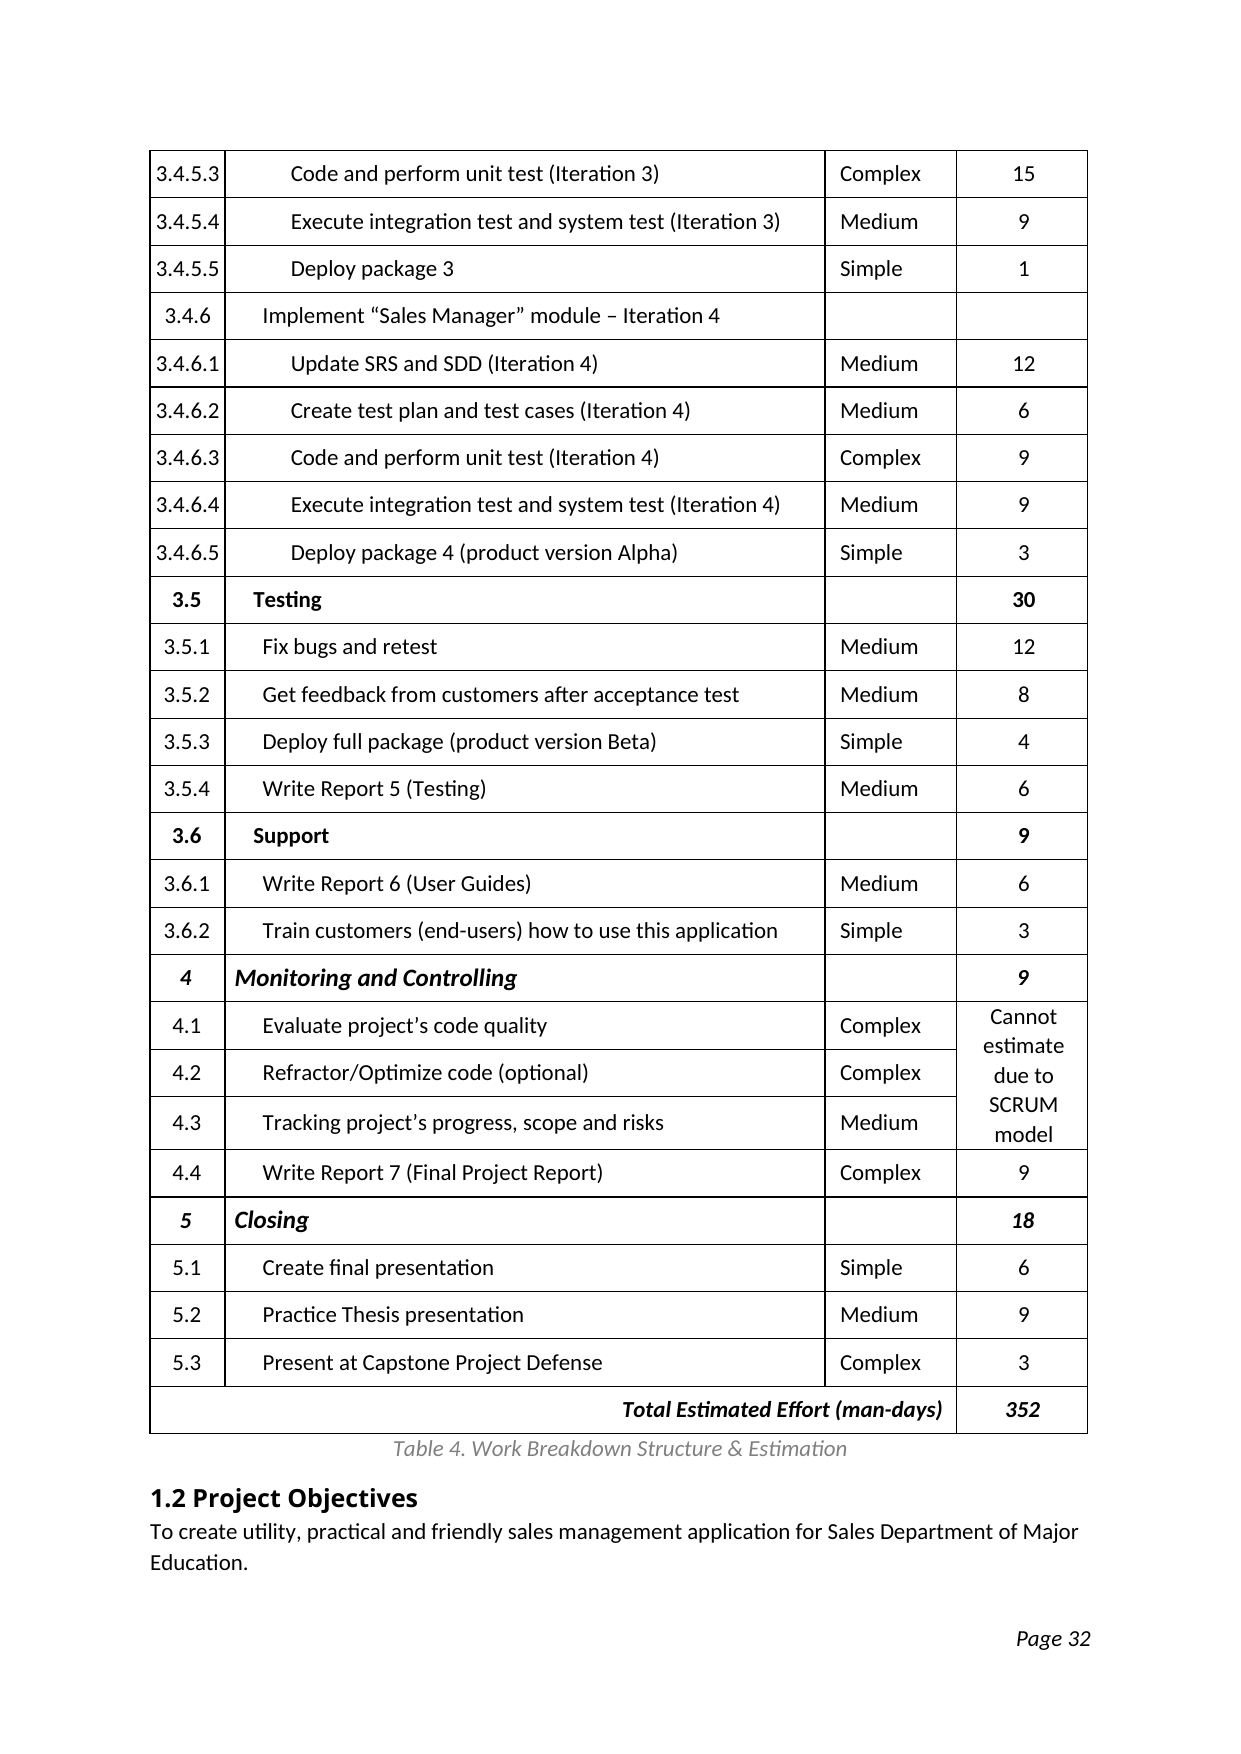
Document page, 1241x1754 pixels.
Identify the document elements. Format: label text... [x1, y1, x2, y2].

table_cell Implement “Sales Manager” module – Iteration 4 [226, 293, 824, 339]
table_cell 18 [957, 1198, 1087, 1244]
table_cell 4.4 [151, 1150, 224, 1196]
table_cell Medium [826, 860, 956, 907]
table_cell Complex [826, 1150, 956, 1196]
table_cell Simple [826, 1245, 956, 1291]
table_cell Medium [826, 1097, 956, 1149]
table_cell 5 [151, 1198, 224, 1244]
table_cell 3.4.5.4 [151, 198, 224, 244]
table_cell Deploy package 4 (product version Alpha) [226, 529, 824, 576]
table_cell 4.3 [151, 1097, 224, 1149]
table_cell 30 [957, 577, 1087, 623]
table_cell Write Report 7 (Final Project Report) [226, 1150, 824, 1196]
table_cell 3.4.6 [151, 293, 224, 339]
table_cell [957, 293, 1087, 339]
table_cell [826, 293, 956, 339]
table_cell 3.6.2 [151, 908, 224, 954]
table_cell Write Report 6 (User Guides) [226, 860, 824, 907]
table_cell Evaluate project’s code quality [226, 1002, 824, 1048]
table_cell Total Estimated Effort (man-days) [151, 1387, 956, 1433]
table_cell 3.5.1 [151, 624, 224, 670]
table_cell Deploy full package (product version Beta) [226, 719, 824, 765]
table_cell Write Report 5 (Testing) [226, 766, 824, 812]
table_cell Present at Capstone Project Defense [226, 1339, 824, 1386]
table_cell [826, 813, 956, 859]
table_cell Create test plan and test cases (Iteration 4) [226, 388, 824, 434]
table_cell Simple [826, 908, 956, 954]
table_cell Train customers (end-users) how to use this application [226, 908, 824, 954]
table_cell Cannot estimate due to SCRUM model [957, 1002, 1087, 1149]
table_cell Medium [826, 198, 956, 244]
table_cell Medium [826, 388, 956, 434]
table_cell 6 [957, 860, 1087, 907]
table_cell Tracking project’s progress, scope and risks [226, 1097, 824, 1149]
table_cell 3.4.5.3 [151, 151, 224, 197]
table_cell 352 [957, 1387, 1087, 1433]
table_cell 9 [957, 955, 1087, 1001]
table_cell 9 [957, 1292, 1087, 1338]
table_cell 15 [957, 151, 1087, 197]
table_cell Complex [826, 435, 956, 481]
table_cell Execute integration test and system test (Iteration 4) [226, 482, 824, 528]
table_cell 3.4.5.5 [151, 246, 224, 292]
table_cell 9 [957, 1150, 1087, 1196]
table_cell Fix bugs and retest [226, 624, 824, 670]
table_cell Medium [826, 1292, 956, 1338]
table_cell Update SRS and SDD (Iteration 4) [226, 340, 824, 386]
table_cell Medium [826, 482, 956, 528]
table_cell Closing [226, 1198, 824, 1244]
table_cell 3.5 [151, 577, 224, 623]
table_cell 3.4.6.3 [151, 435, 224, 481]
table_cell 3 [957, 908, 1087, 954]
table_cell Practice Thesis presentation [226, 1292, 824, 1338]
table_cell Support [226, 813, 824, 859]
table_cell Complex [826, 151, 956, 197]
table_cell [826, 577, 956, 623]
table_cell Deploy package 3 [226, 246, 824, 292]
table_cell 12 [957, 624, 1087, 670]
table_cell Simple [826, 719, 956, 765]
table_cell 4 [957, 719, 1087, 765]
table_cell 8 [957, 671, 1087, 717]
table_cell 12 [957, 340, 1087, 386]
table_cell Testing [226, 577, 824, 623]
table_cell Get feedback from customers after acceptance test [226, 671, 824, 717]
table_cell 9 [957, 813, 1087, 859]
table_cell 3.4.6.2 [151, 388, 224, 434]
table_cell 1 [957, 246, 1087, 292]
text To create utility, practical and friendly sales management application for Sales Department of Major Education. [150, 1517, 1093, 1576]
table_cell 3.4.6.4 [151, 482, 224, 528]
table_cell 9 [957, 198, 1087, 244]
table_cell 4 [151, 955, 224, 1001]
text Table 4. Work Breakdown Structure & Estimation [150, 1434, 1093, 1462]
table_cell 3.4.6.5 [151, 529, 224, 576]
table_cell Refractor/Optimize code (optional) [226, 1050, 824, 1096]
table_cell 9 [957, 435, 1087, 481]
table_cell 3.5.2 [151, 671, 224, 717]
table_cell 4.2 [151, 1050, 224, 1096]
table_cell Complex [826, 1339, 956, 1386]
table_cell Complex [826, 1050, 956, 1096]
subtitle 1.2 Project Objectives [150, 1481, 1093, 1515]
table_cell Execute integration test and system test (Iteration 3) [226, 198, 824, 244]
table_cell Code and perform unit test (Iteration 4) [226, 435, 824, 481]
table_cell 6 [957, 1245, 1087, 1291]
table_cell 3.6 [151, 813, 224, 859]
table_cell Medium [826, 766, 956, 812]
table_cell 5.1 [151, 1245, 224, 1291]
table_cell 3.6.1 [151, 860, 224, 907]
table_cell 6 [957, 388, 1087, 434]
table_cell [826, 1198, 956, 1244]
table_cell 3 [957, 1339, 1087, 1386]
table_cell 5.3 [151, 1339, 224, 1386]
table_cell 4.1 [151, 1002, 224, 1048]
table_cell 3.5.4 [151, 766, 224, 812]
table_cell Create final presentation [226, 1245, 824, 1291]
table_cell 6 [957, 766, 1087, 812]
table_cell 3.4.6.1 [151, 340, 224, 386]
table_cell 5.2 [151, 1292, 224, 1338]
table_cell 9 [957, 482, 1087, 528]
table_cell Medium [826, 671, 956, 717]
table_cell Complex [826, 1002, 956, 1048]
table_cell Code and perform unit test (Iteration 3) [226, 151, 824, 197]
table_cell Medium [826, 340, 956, 386]
table_cell 3 [957, 529, 1087, 576]
table_cell Simple [826, 246, 956, 292]
table_cell 3.5.3 [151, 719, 224, 765]
table_cell [826, 955, 956, 1001]
table_cell Monitoring and Controlling [226, 955, 824, 1001]
table_cell Simple [826, 529, 956, 576]
table_cell Medium [826, 624, 956, 670]
